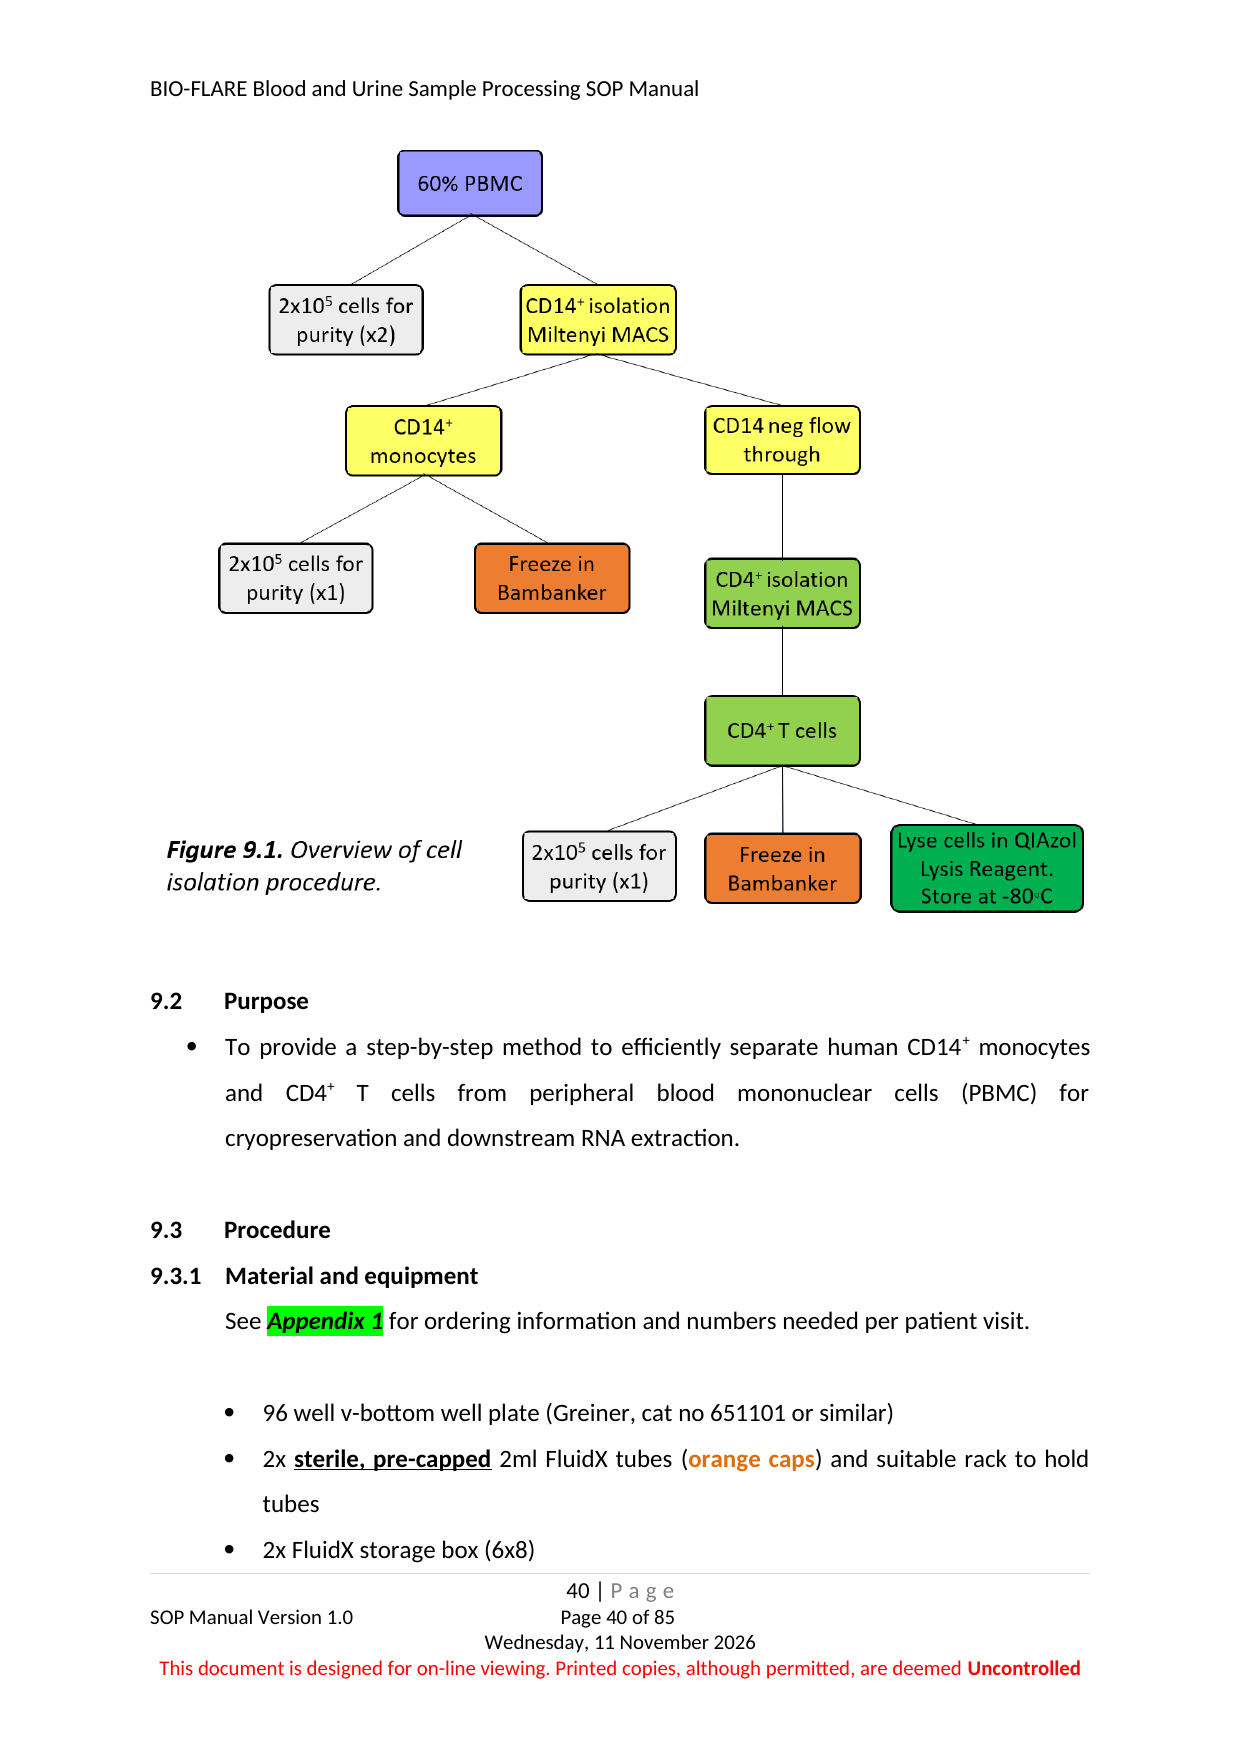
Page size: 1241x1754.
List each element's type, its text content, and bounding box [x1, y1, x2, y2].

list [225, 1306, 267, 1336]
list Material and equipment [150, 1260, 1090, 1290]
list 2x FluidX storage box (6x8) [225, 1534, 1090, 1565]
list See Appendix 1 for ordering information and numbers needed per patient visit. [383, 1306, 1090, 1336]
list 96 well v-bottom well plate (Greiner, cat no 651101 or similar) [225, 1397, 1090, 1427]
picture [150, 150, 1091, 926]
list 2x sterile, pre-capped 2ml FluidX tubes (orange caps) and suitable rack to hold tubes [225, 1443, 1090, 1519]
list Purpose [150, 985, 1090, 1016]
list To provide a step-by-step method to efficiently separate human CD14+ monocytes and CD4+ T cells from peripheral blood mononuclear cells (PBMC) for cryopreservation and downstream RNA extraction. [187, 1031, 1090, 1153]
list Procedure [150, 1214, 1090, 1244]
